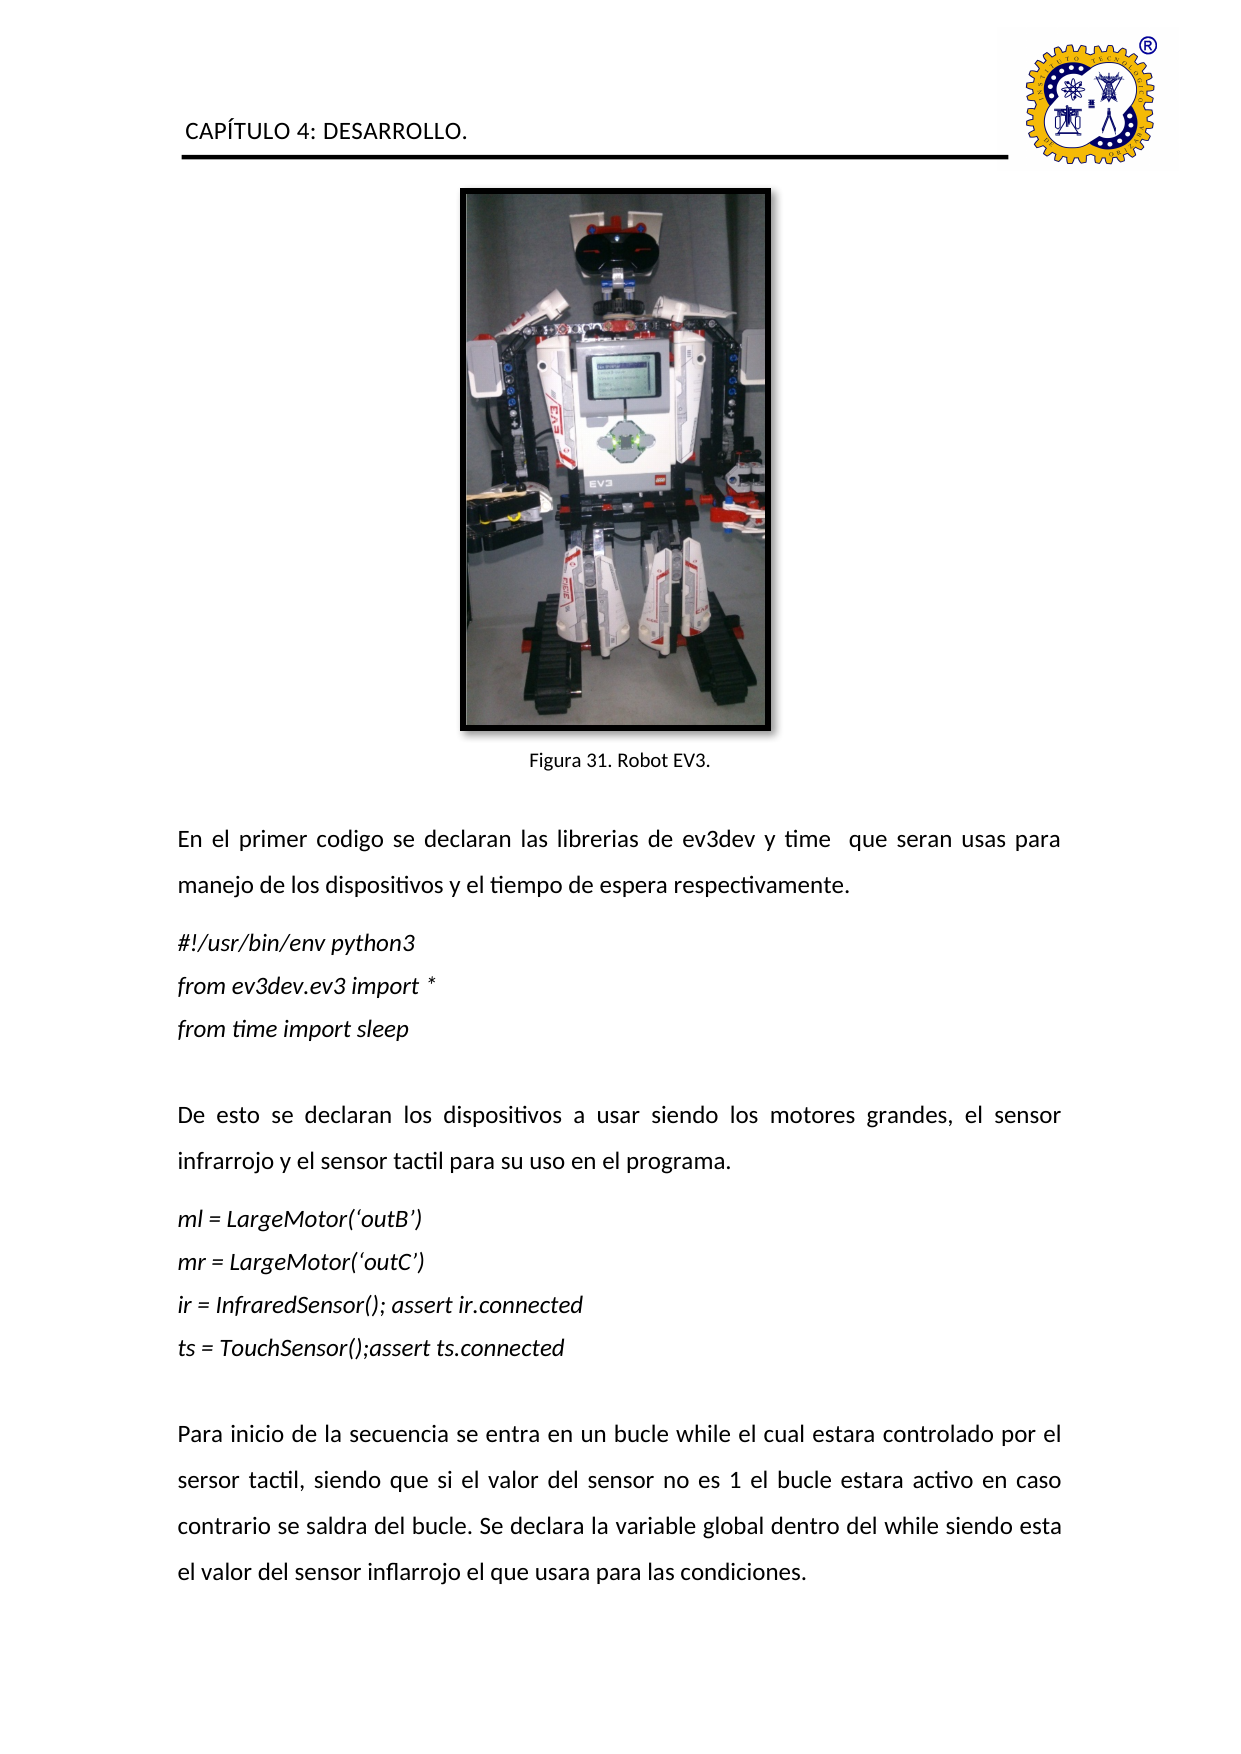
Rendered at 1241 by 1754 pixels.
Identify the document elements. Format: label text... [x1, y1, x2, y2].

text #!/usr/bin/env python3 [177, 927, 1063, 958]
picture [996, 27, 1179, 171]
text ir = InfraredSensor(); assert ir.connected [177, 1289, 1063, 1320]
text En el primer codigo se declaran las librerias de ev3dev y time que seran usas para manejo de los dispositivos y el tiempo de espera respectivamente. [177, 823, 1063, 900]
picture [467, 194, 765, 725]
text De esto se declaran los dispositivos a usar siendo los motores grandes, el sensor infrarrojo y el sensor tactil para su uso en el programa. [177, 1099, 1063, 1176]
text ml = LargeMotor(‘outB’) [177, 1203, 1063, 1234]
text from ev3dev.ev3 import * [177, 971, 1063, 1001]
text from time import sleep [177, 1013, 1063, 1044]
text ts = TouchSensor();assert ts.connected [177, 1333, 1063, 1363]
text mr = LargeMotor(‘outC’) [177, 1247, 1063, 1277]
text Para inicio de la secuencia se entra en un bucle while el cual estara controlado por el sersor tactil, siendo que si el valor del sensor no es 1 el bucle estara activo en caso contrario se saldra del bucle. Se declara la variable global dentro del while siendo esta el valor del sensor inflarrojo el que usara para las condiciones. [177, 1419, 1063, 1586]
